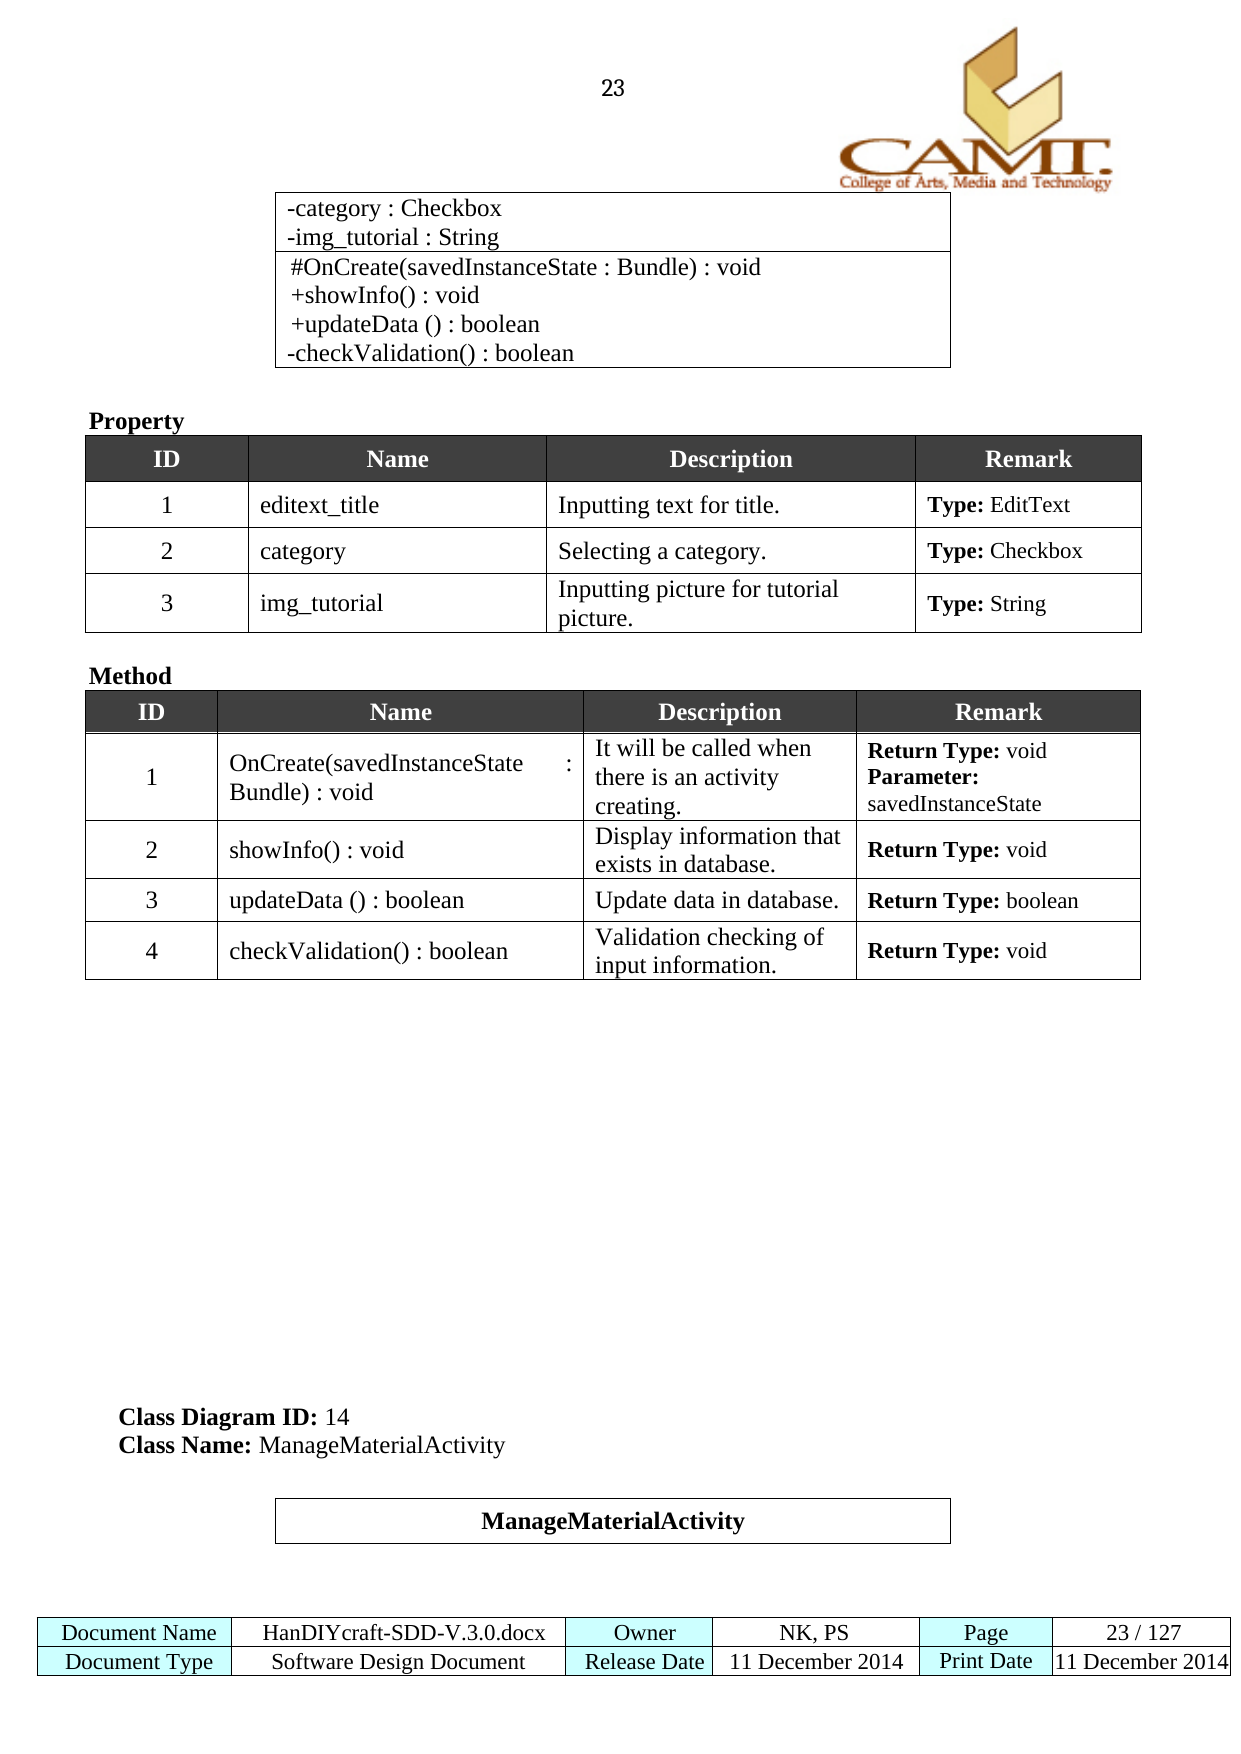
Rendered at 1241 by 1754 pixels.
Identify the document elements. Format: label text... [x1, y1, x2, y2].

table_cell updateData () : boolean [218, 879, 583, 921]
table_cell Update data in database. [584, 879, 856, 921]
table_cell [276, 193, 950, 251]
table_header Description [584, 691, 856, 732]
table_cell 1 [86, 734, 217, 820]
table_cell Return Type: void Parameter: savedInstanceState [857, 734, 1140, 820]
table_header Name [249, 436, 546, 481]
table_cell Inputting picture for tutorial picture. [547, 574, 915, 632]
picture [755, 18, 1221, 207]
table_cell 4 [86, 922, 217, 979]
table_header ManageMaterialActivity [276, 1499, 950, 1543]
table_cell OnCreate(savedInstanceState : Bundle) : void [218, 734, 583, 820]
table_cell Type: String [916, 574, 1141, 632]
table_header Name [218, 691, 583, 732]
table_cell 2 [86, 528, 248, 573]
table_cell #OnCreate(savedInstanceState : Bundle) : void +showInfo() : void +updateData () : boolean -checkValidation() : boolean [276, 252, 950, 367]
table_cell Display information that exists in database. [584, 821, 856, 878]
table_cell 3 [86, 879, 217, 921]
table_cell editext_title [249, 482, 546, 527]
table_cell 1 [86, 482, 248, 527]
table_cell Return Type: boolean [857, 879, 1140, 921]
table_header Description [547, 436, 915, 481]
table_cell 2 [86, 821, 217, 878]
list Property [88, 406, 1108, 435]
table_header ID [86, 691, 217, 732]
table_cell Validation checking of input information. [584, 922, 856, 979]
table_cell Inputting text for title. [547, 482, 915, 527]
table_cell Return Type: void [857, 821, 1140, 878]
text Method [88, 661, 1108, 690]
table_cell Type: Checkbox [916, 528, 1141, 573]
table_cell 3 [86, 574, 248, 632]
table_cell Return Type: void [857, 922, 1140, 979]
table_cell showInfo() : void [218, 821, 583, 878]
table_cell category [249, 528, 546, 573]
text Class Diagram ID: 14 [118, 1402, 1108, 1431]
table_cell Type: EditText [916, 482, 1141, 527]
text Class Name: ManageMaterialActivity [118, 1431, 1108, 1459]
table_cell img_tutorial [249, 574, 546, 632]
table_header Remark [916, 436, 1141, 481]
table_cell Selecting a category. [547, 528, 915, 573]
table_header ID [86, 436, 248, 481]
table_cell checkValidation() : boolean [218, 922, 583, 979]
table_cell It will be called when there is an activity creating. [584, 734, 856, 820]
table_header Remark [857, 691, 1140, 732]
